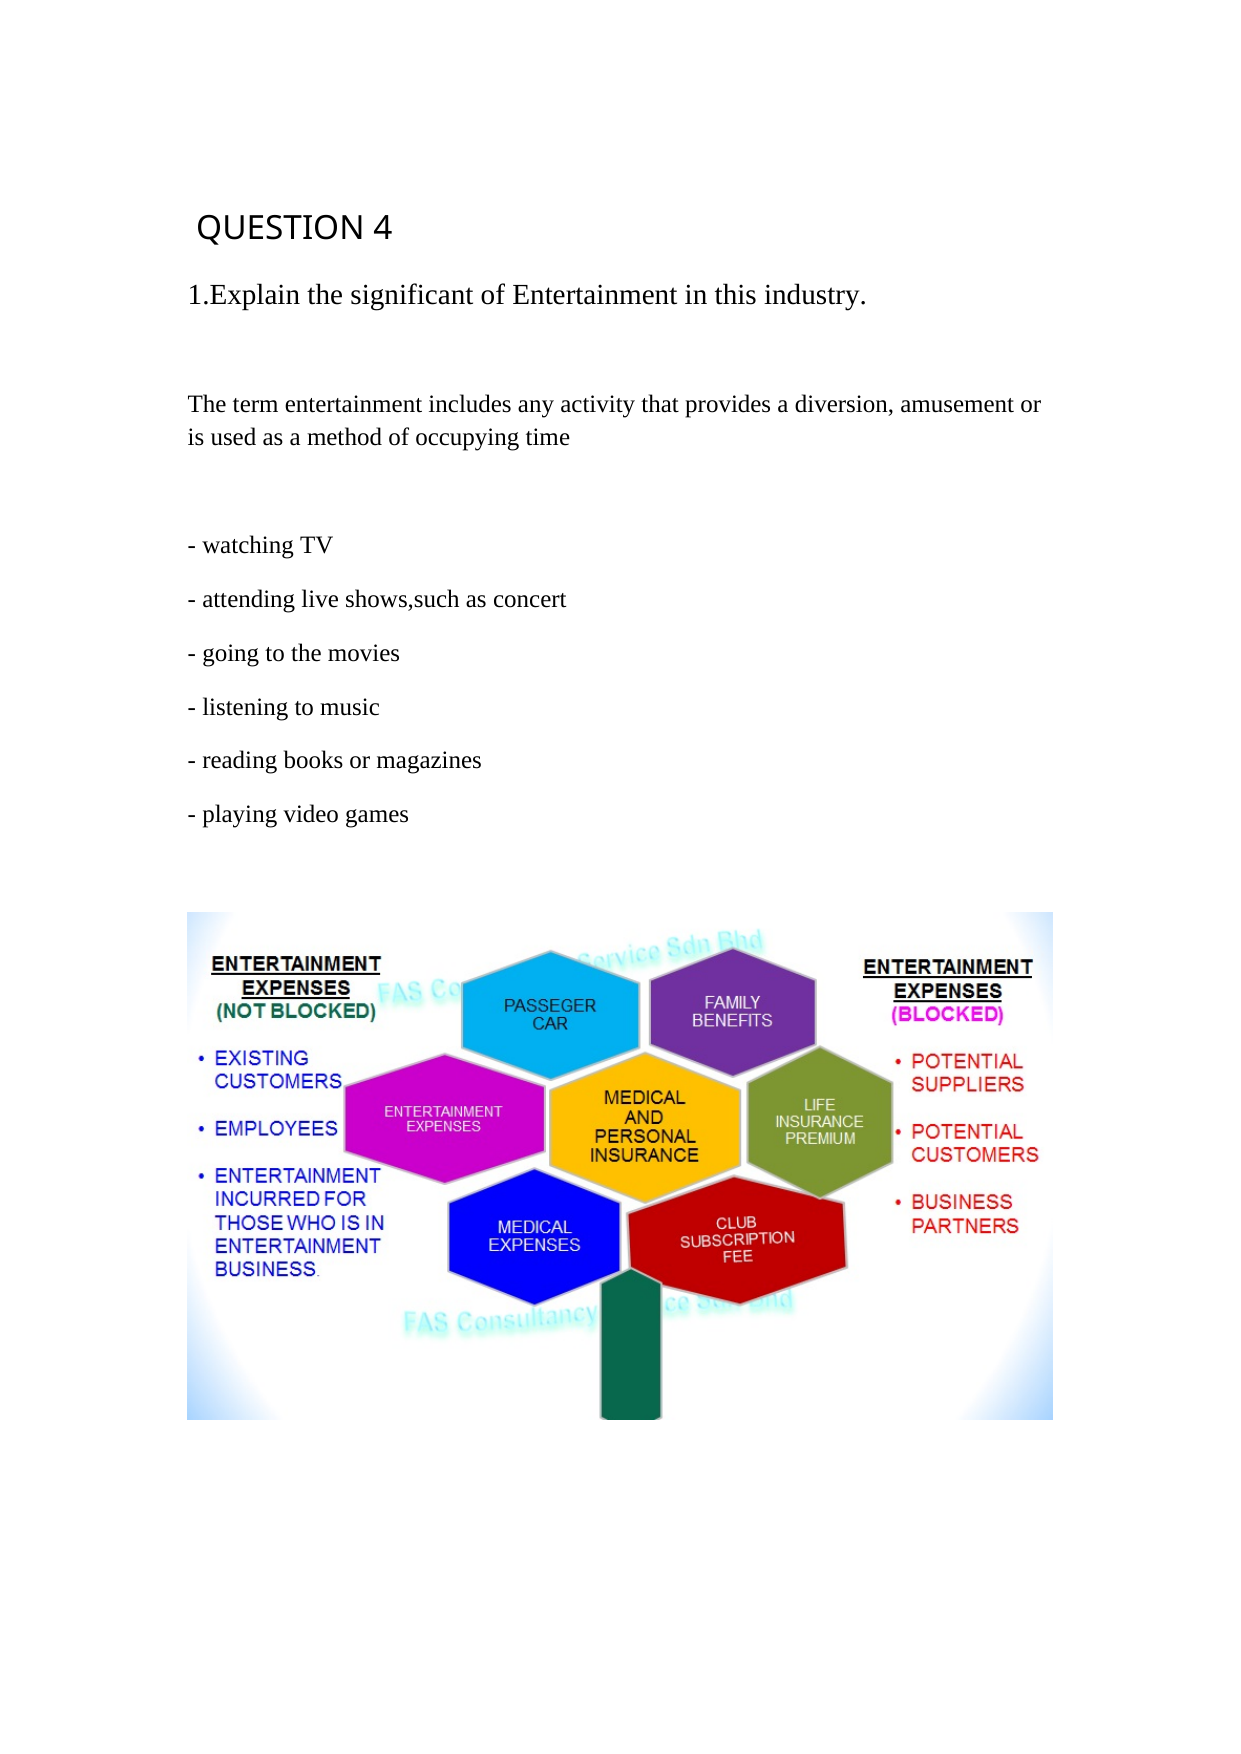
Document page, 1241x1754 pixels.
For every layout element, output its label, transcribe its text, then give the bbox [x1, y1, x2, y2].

picture [187, 912, 1053, 1420]
list - watching TV [187, 530, 1053, 559]
text QUESTION 4 [187, 204, 1053, 249]
list - playing video games [187, 799, 1053, 828]
list - listening to music [187, 692, 1053, 720]
list - reading books or magazines [187, 745, 1053, 774]
list The term entertainment includes any activity that provides a diversion, amusement or is used as a method of occupying time [187, 389, 1053, 451]
list Explain the significant of Entertainment in this industry. [187, 277, 1053, 310]
list - going to the movies [187, 638, 1053, 666]
list - attending live shows,such as concert [187, 584, 1053, 613]
